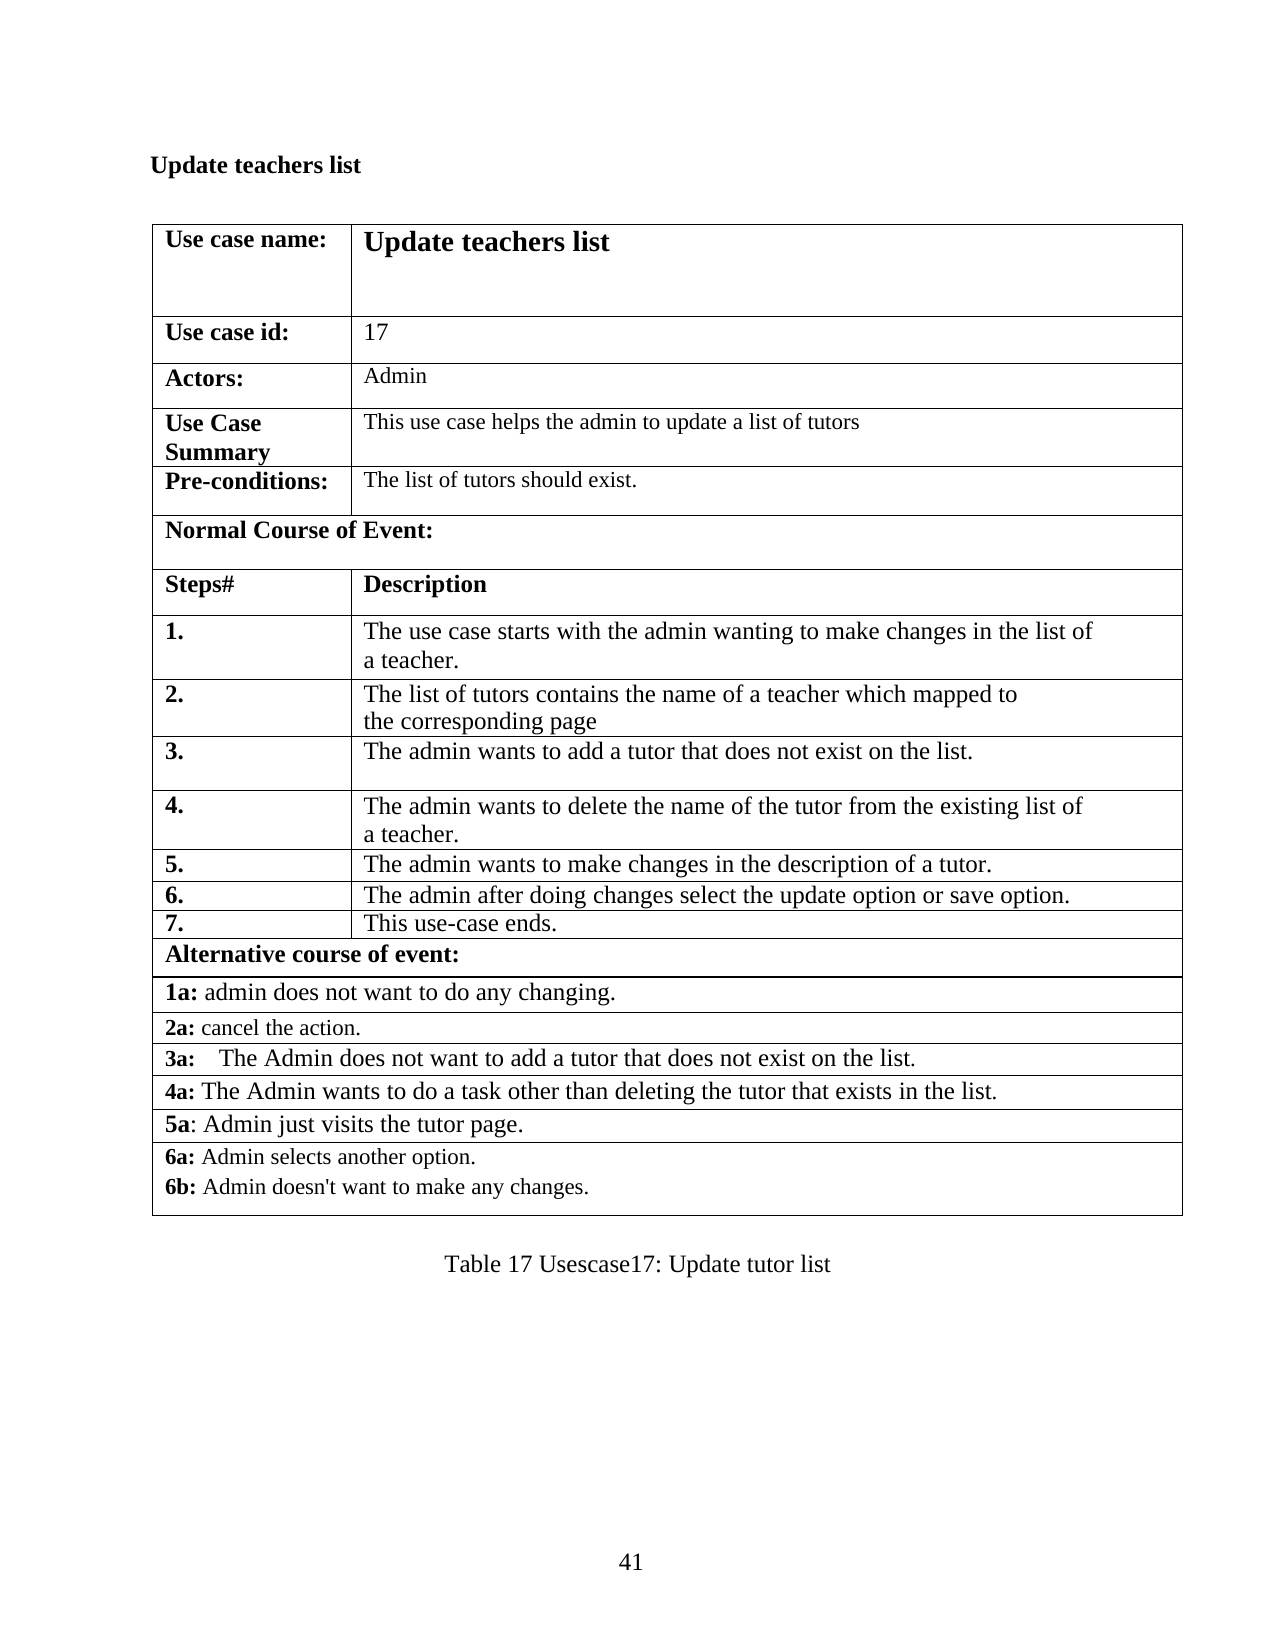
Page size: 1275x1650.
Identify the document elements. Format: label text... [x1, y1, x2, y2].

table_cell 7. [153, 911, 351, 938]
table_cell The admin wants to make changes in the description of a tutor. [352, 850, 1182, 881]
table_cell This use case helps the admin to update a list of tutors [352, 409, 1182, 466]
table_cell Use Case Summary [153, 409, 351, 466]
table_header Use case name: [153, 225, 351, 316]
table_cell 2a: cancel the action. [153, 1013, 1182, 1043]
table_cell 3a: The Admin does not want to add a tutor that does not exist on the list. [153, 1044, 1182, 1075]
table_cell Steps# [153, 570, 351, 615]
table_cell Actors: [153, 364, 351, 407]
table_cell Description [352, 570, 1182, 615]
table_cell 4. [153, 791, 351, 849]
table_cell 6a: Admin selects another option. 6b: Admin doesn't want to make any changes. [153, 1143, 1182, 1215]
table_cell 2. [153, 680, 351, 736]
table_cell 4a: The Admin wants to do a task other than deleting the tutor that exists in the list. [153, 1076, 1182, 1109]
table_cell Pre-conditions: [153, 467, 351, 515]
table_cell The admin after doing changes select the update option or save option. [352, 882, 1182, 909]
table_cell Use case id: [153, 317, 351, 362]
table_cell The list of tutors should exist. [352, 467, 1182, 515]
table_cell 1a: admin does not want to do any changing. [153, 978, 1182, 1012]
table_cell The list of tutors contains the name of a teacher which mapped to the corresponding page [352, 680, 1182, 736]
text Table 17 Usescase17: Update tutor list [409, 1249, 865, 1278]
table_cell 17 [352, 317, 1182, 362]
table_cell The admin wants to add a tutor that does not exist on the list. [352, 737, 1182, 790]
table_cell The use case starts with the admin wanting to make changes in the list of a teacher. [352, 616, 1182, 678]
table_cell 6. [153, 882, 351, 909]
table_cell 5. [153, 850, 351, 881]
table_cell The admin wants to delete the name of the tutor from the existing list of a teacher. [352, 791, 1182, 849]
table_cell 3. [153, 737, 351, 790]
table_cell Alternative course of event: [153, 939, 1182, 976]
table_cell This use-case ends. [352, 911, 1182, 938]
table_cell 1. [153, 616, 351, 678]
table_cell 5a: Admin just visits the tutor page. [153, 1110, 1182, 1142]
table_cell Normal Course of Event: [153, 516, 1182, 569]
table_cell Admin [352, 364, 1182, 407]
table_header Update teachers list [352, 225, 1182, 316]
